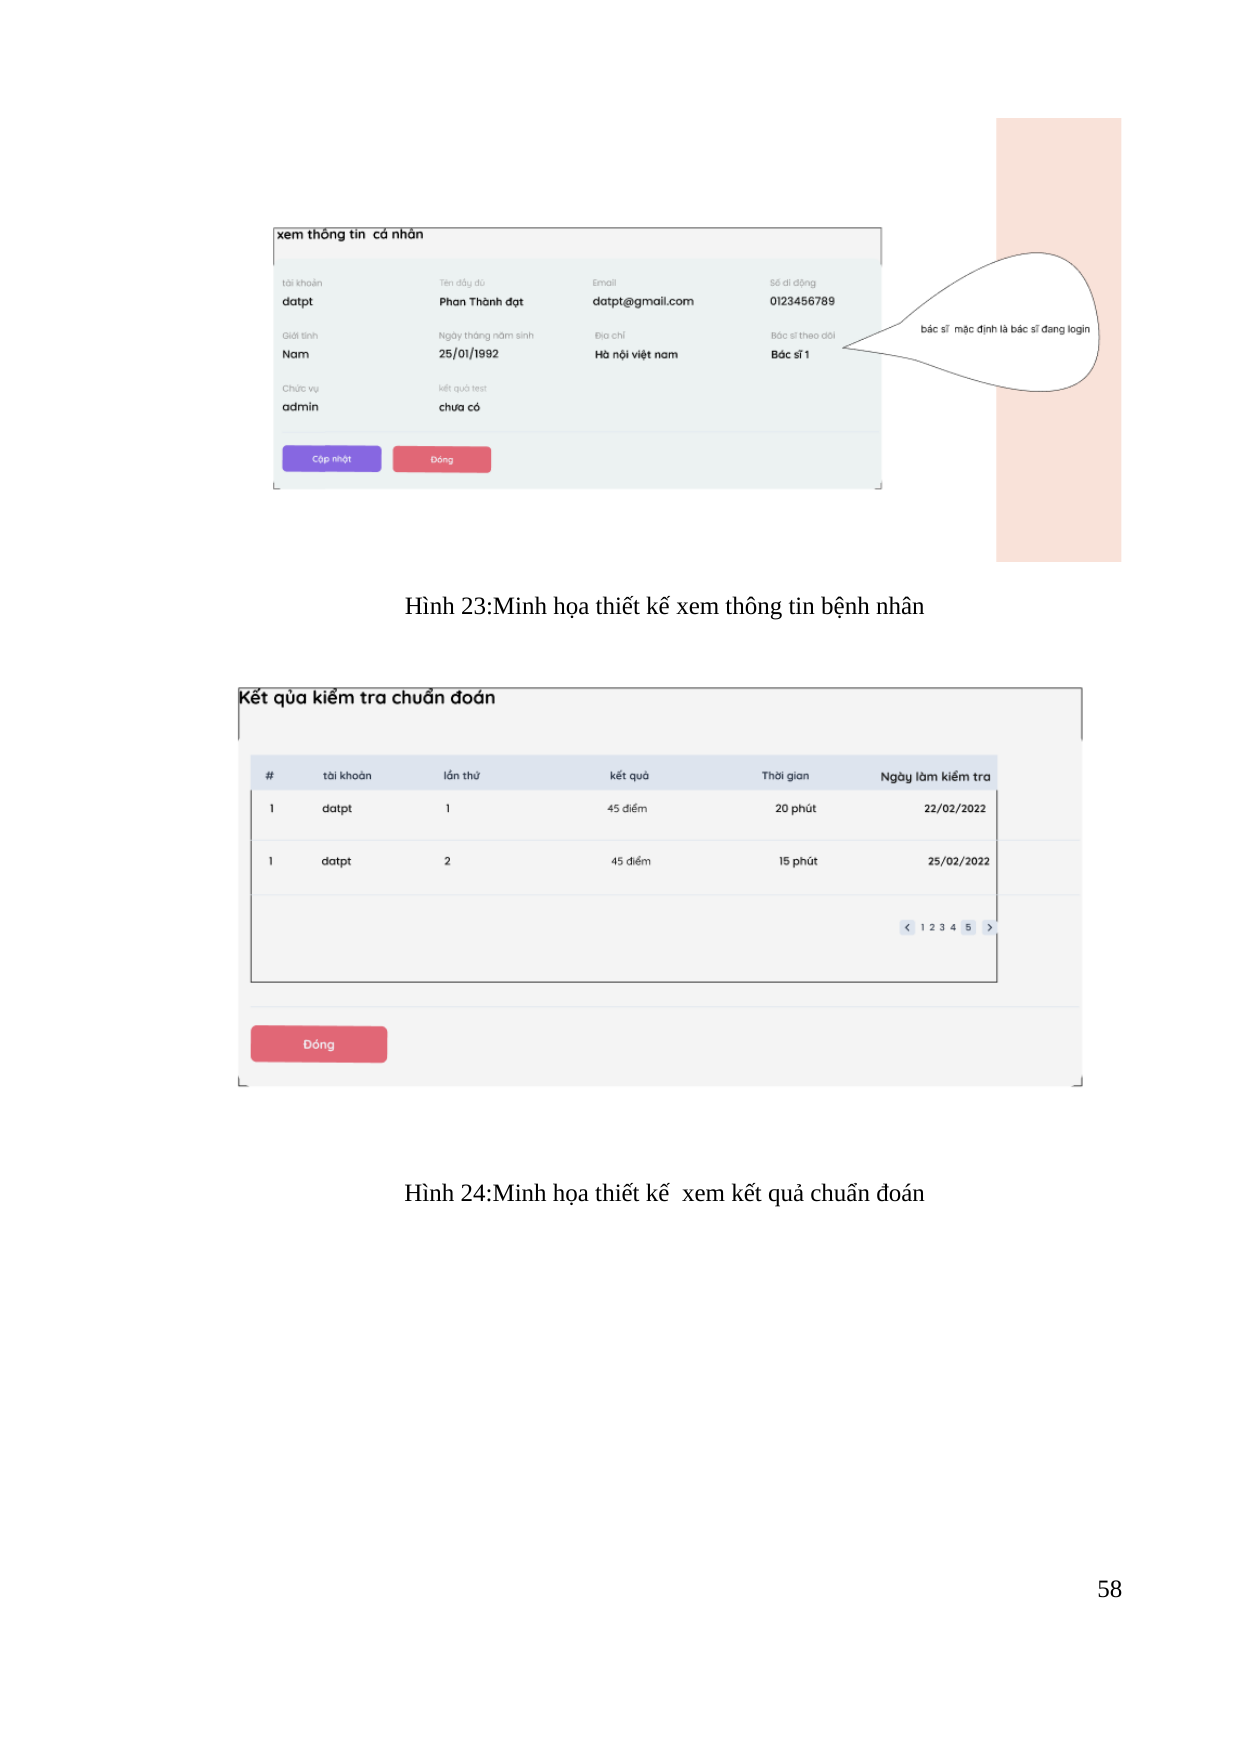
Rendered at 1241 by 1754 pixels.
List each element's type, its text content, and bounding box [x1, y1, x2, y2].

picture [206, 649, 1122, 1149]
picture [206, 118, 1122, 562]
text Hình 24:Minh họa thiết kế xem kết quả chuẩn đoán [207, 1178, 1122, 1206]
text Hình 23:Minh họa thiết kế xem thông tin bệnh nhân [207, 591, 1122, 620]
